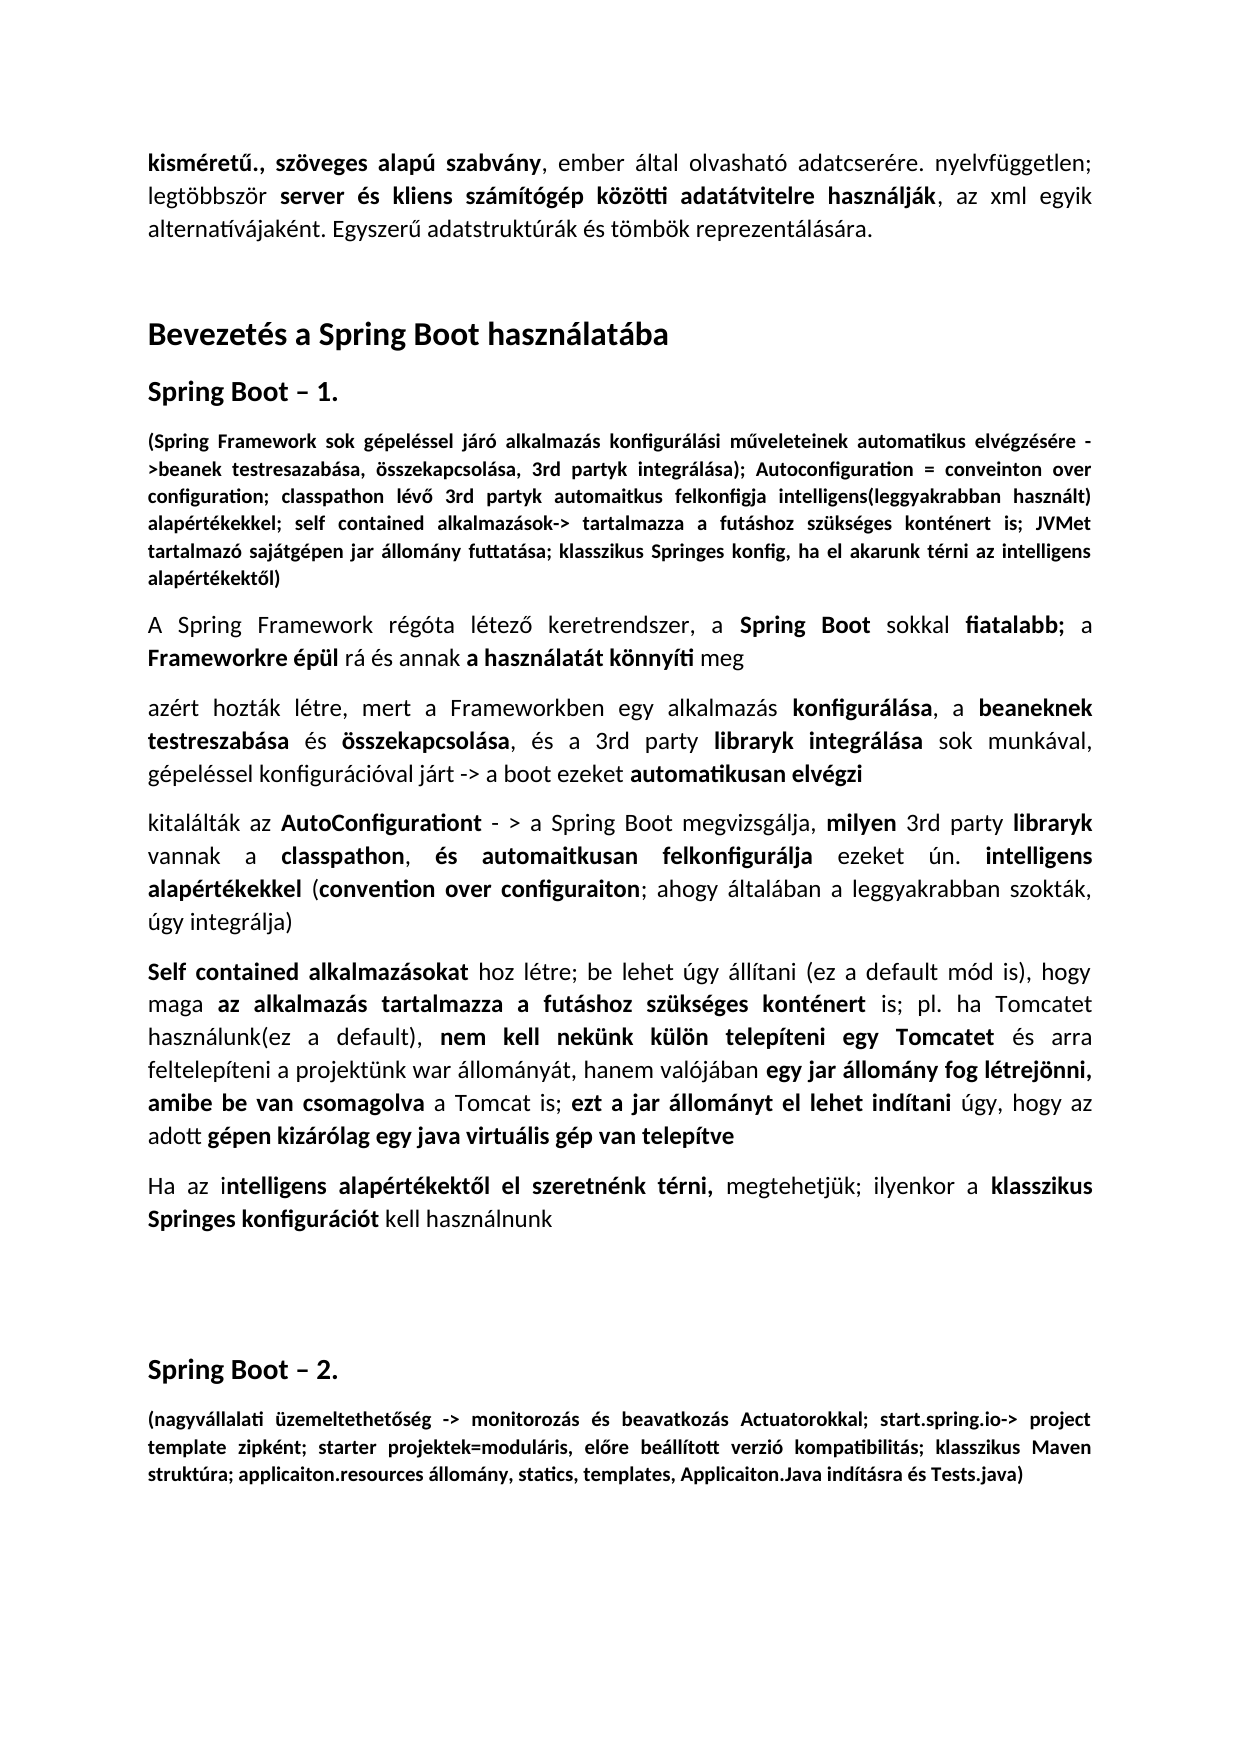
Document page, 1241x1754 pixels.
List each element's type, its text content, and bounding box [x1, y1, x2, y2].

text azért hozták létre, mert a Frameworkben egy alkalmazás konfigurálása, a beaneknek testreszabása és összekapcsolása, és a 3rd party libraryk integrálása sok munkával, gépeléssel konfigurációval járt -> a boot ezeket automatikusan elvégzi [148, 692, 1093, 788]
text (nagyvállalati üzemeltethetőség -> monitorozás és beavatkozás Actuatorokkal; start.spring.io-> project template zipként; starter projektek=moduláris, előre beállított verzió kompatibilitás; klasszikus Maven struktúra; applicaiton.resources állomány, statics, templates, Applicaiton.Java indításra és Tests.java) [148, 1407, 1093, 1487]
text kitalálták az AutoConfigurationt - > a Spring Boot megvizsgálja, milyen 3rd party libraryk vannak a classpathon, és automaitkusan felkonfigurálja ezeket ún. intelligens alapértékekkel (convention over configuraiton; ahogy általában a leggyakrabban szokták, úgy integrálja) [148, 807, 1093, 937]
text Self contained alkalmazásokat hoz létre; be lehet úgy állítani (ez a default mód is), hogy maga az alkalmazás tartalmazza a futáshoz szükséges konténert is; pl. ha Tomcatet használunk(ez a default), nem kell nekünk külön telepíteni egy Tomcatet és arra feltelepíteni a projektünk war állományát, hanem valójában egy jar állomány fog létrejönni, amibe be van csomagolva a Tomcat is; ezt a jar állományt el lehet indítani úgy, hogy az adott gépen kizárólag egy java virtuális gép van telepítve [148, 956, 1093, 1151]
text Bevezetés a Spring Boot használatába [148, 313, 1093, 353]
text Ha az intelligens alapértékektől el szeretnénk térni, megtehetjük; ilyenkor a klasszikus Springes konfigurációt kell használnunk [148, 1170, 1093, 1233]
text kisméretű., szöveges alapú szabvány, ember által olvasható adatcserére. nyelvfüggetlen; legtöbbször server és kliens számítógép közötti adatátvitelre használják, az xml egyik alternatívájaként. Egyszerű adatstruktúrák és tömbök reprezentálására. [148, 148, 1093, 244]
text A Spring Framework régóta létező keretrendszer, a Spring Boot sokkal fiatalabb; a Frameworkre épül rá és annak a használatát könnyíti meg [148, 609, 1093, 673]
text Spring Boot – 1. [148, 373, 1093, 409]
text (Spring Framework sok gépeléssel járó alkalmazás konfigurálási műveleteinek automatikus elvégzésére ->beanek testresazabása, összekapcsolása, 3rd partyk integrálása); Autoconfiguration = conveinton over configuration; classpathon lévő 3rd partyk automaitkus felkonfigja intelligens(leggyakrabban használt) alapértékekkel; self contained alkalmazások-> tartalmazza a futáshoz szükséges konténert is; JVMet tartalmazó sajátgépen jar állomány futtatása; klasszikus Springes konfig, ha el akarunk térni az intelligens alapértékektől) [148, 428, 1093, 591]
text Spring Boot – 2. [148, 1351, 1093, 1387]
